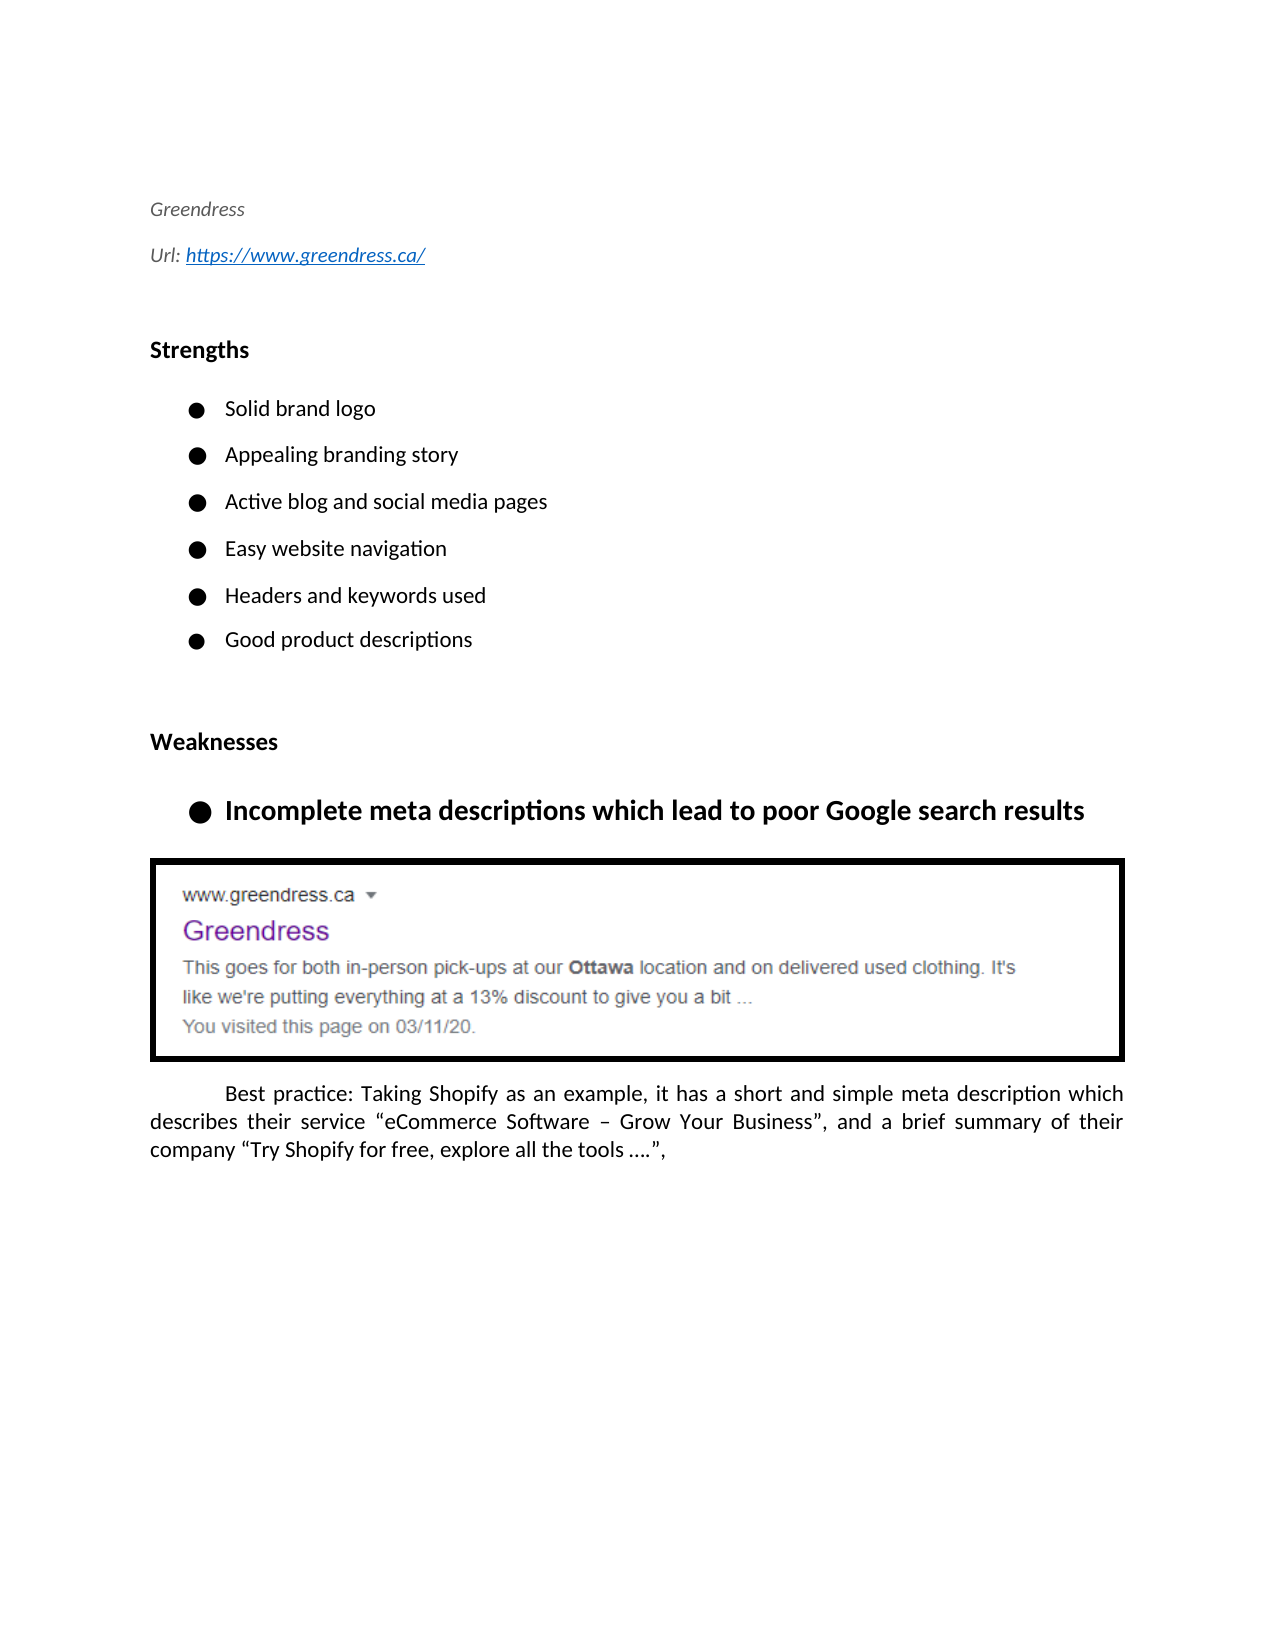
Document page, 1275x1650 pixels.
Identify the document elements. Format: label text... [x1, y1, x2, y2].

list Incomplete meta descriptions which lead to poor Google search results [187, 778, 1125, 837]
list Active blog and social media pages [187, 476, 1125, 523]
list Headers and keywords used [187, 569, 1125, 617]
text Strengths [150, 334, 1125, 365]
list Solid brand logo [187, 386, 1125, 429]
text Greendress [150, 196, 1125, 221]
picture [156, 865, 1119, 1056]
text Url: https://www.greendress.ca/ [150, 242, 1125, 267]
text Weaknesses [150, 726, 1125, 757]
text Best practice: Taking Shopify as an example, it has a short and simple meta description which describes their service “eCommerce Software – Grow Your Business”, and a brief summary of their company “Try Shopify for free, explore all the tools ….”, [150, 1079, 1125, 1163]
list Good product descriptions [187, 617, 1125, 659]
list Appealing branding story [187, 429, 1125, 476]
list Easy website navigation [187, 523, 1125, 569]
